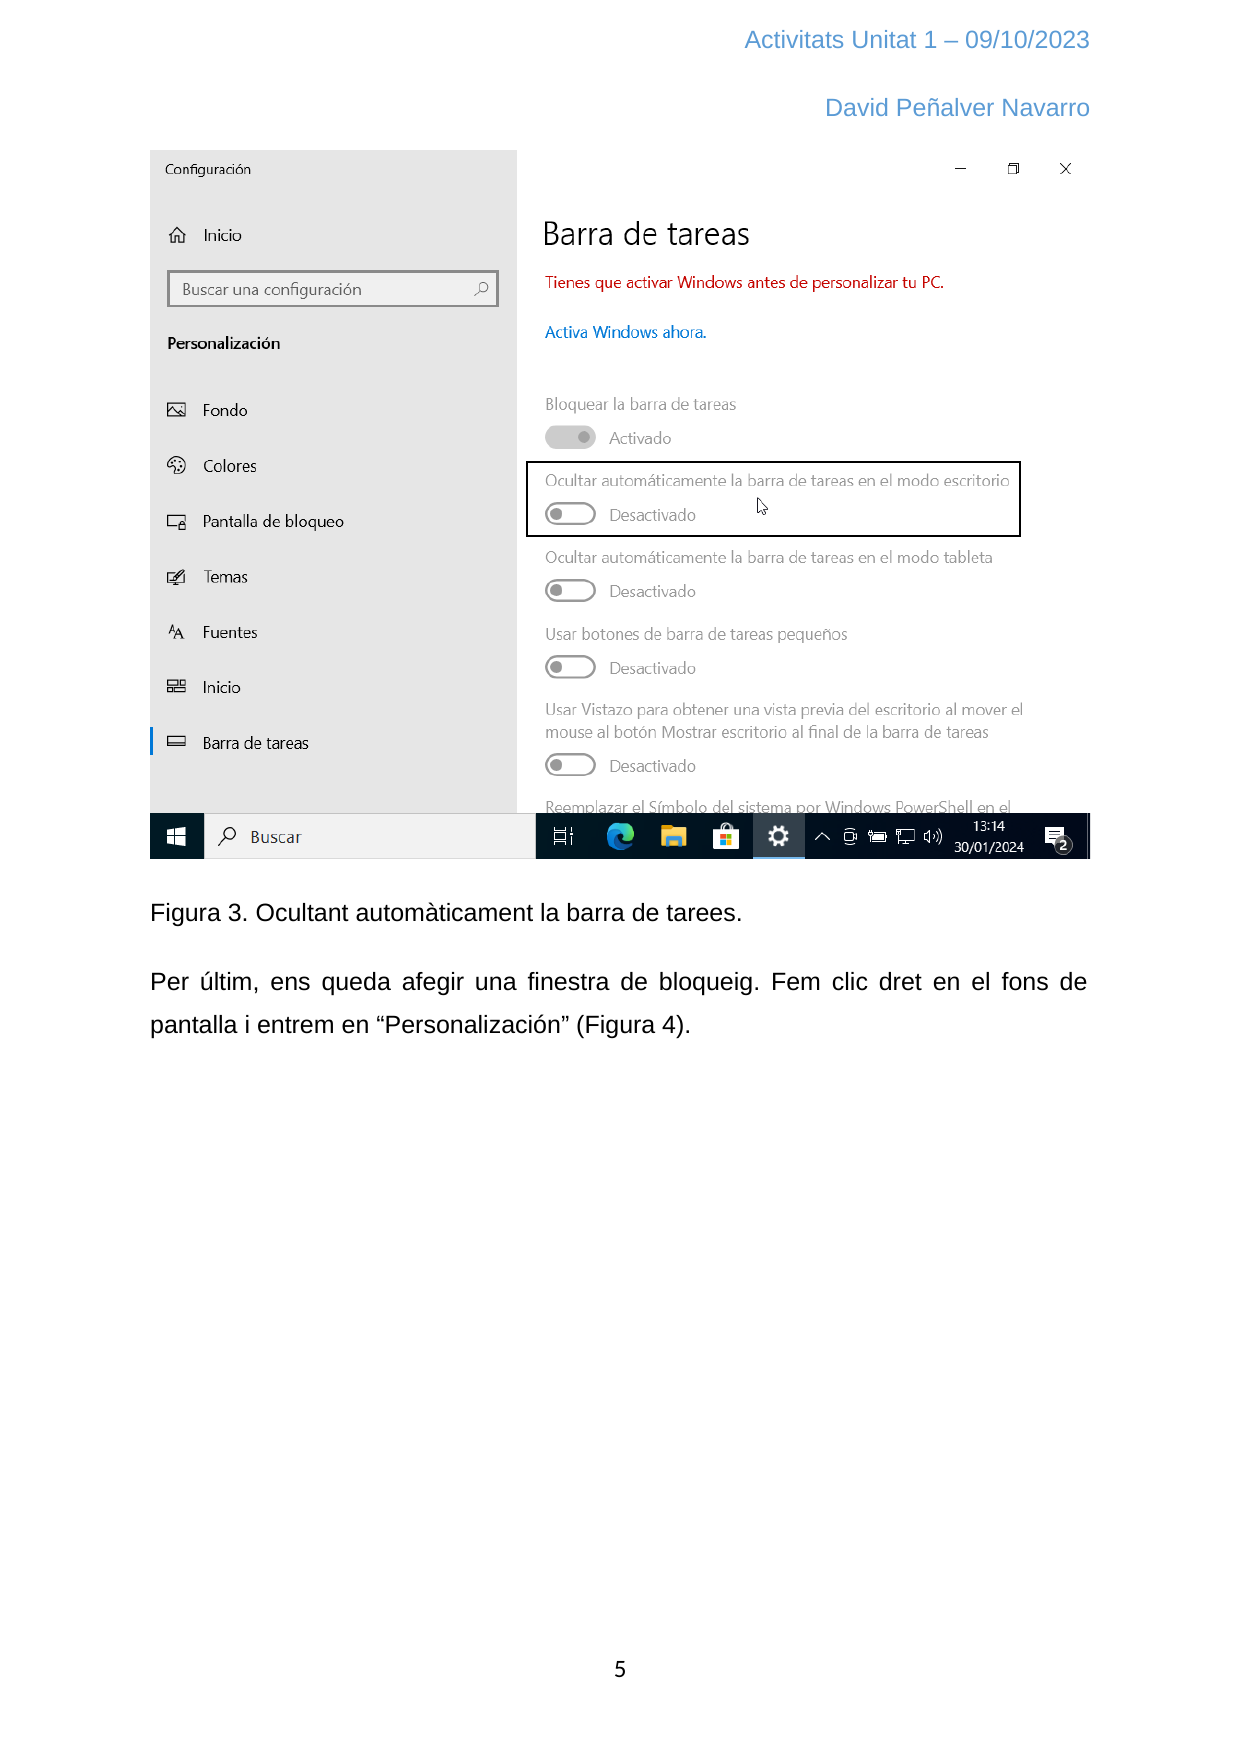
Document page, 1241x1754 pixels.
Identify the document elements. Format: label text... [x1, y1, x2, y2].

picture [150, 150, 1091, 859]
text Figura 3. Ocultant automàticament la barra de tarees. [150, 898, 1090, 927]
text Per últim, ens queda afegir una finestra de bloqueig. Fem clic dret en el fons de pantalla i entrem en “Personalización” (Figura 4). [150, 966, 1090, 1038]
